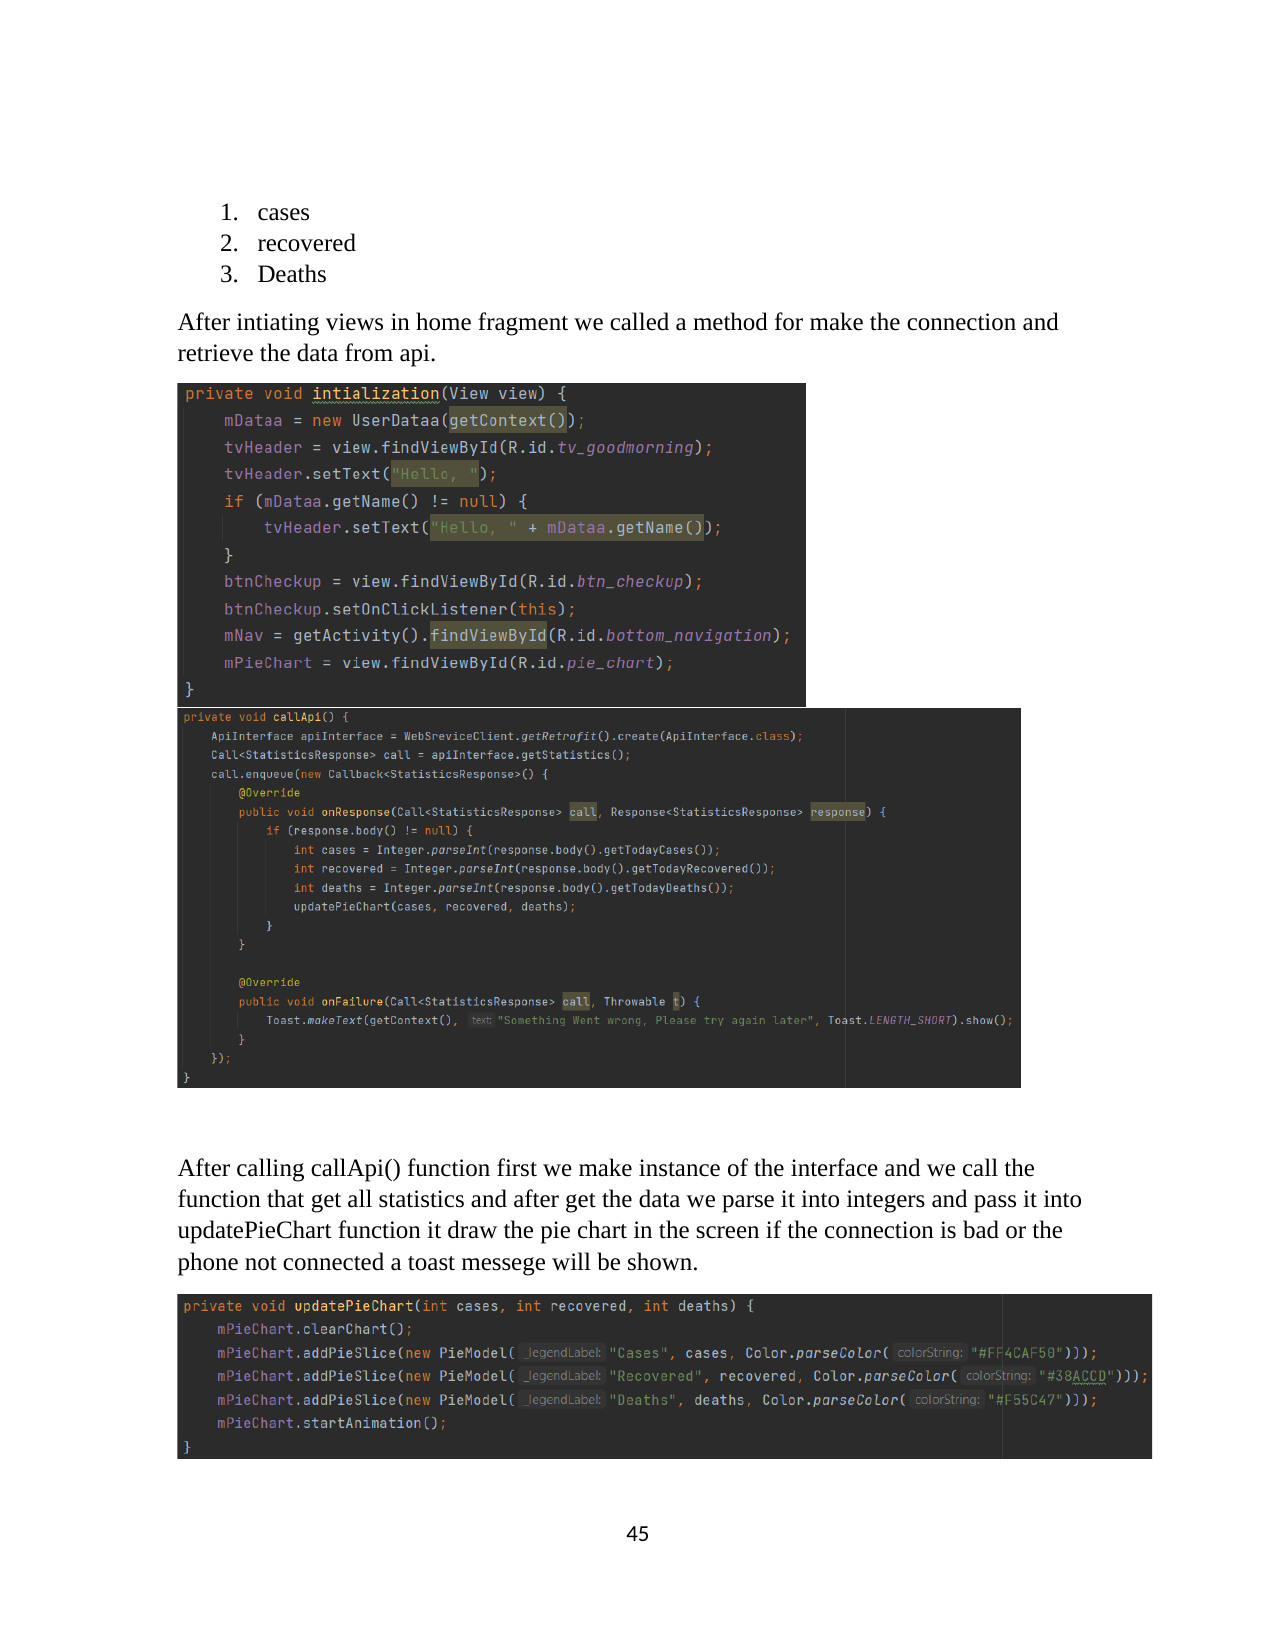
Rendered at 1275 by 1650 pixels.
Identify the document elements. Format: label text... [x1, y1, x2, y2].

text After intiating views in home fragment we called a method for make the connection and retrieve the data from api. [177, 307, 1098, 366]
picture [177, 383, 806, 707]
list Deaths [220, 259, 1098, 288]
picture [177, 708, 1021, 1088]
list recovered [220, 228, 1098, 257]
picture [177, 1294, 1153, 1459]
list cases [220, 197, 1098, 226]
text After calling callApi() function first we make instance of the interface and we call the function that get all statistics and after get the data we parse it into integers and pass it into updatePieChart function it draw the pie chart in the screen if the connection is bad or the phone not connected a toast messege will be shown. [177, 1153, 1098, 1275]
